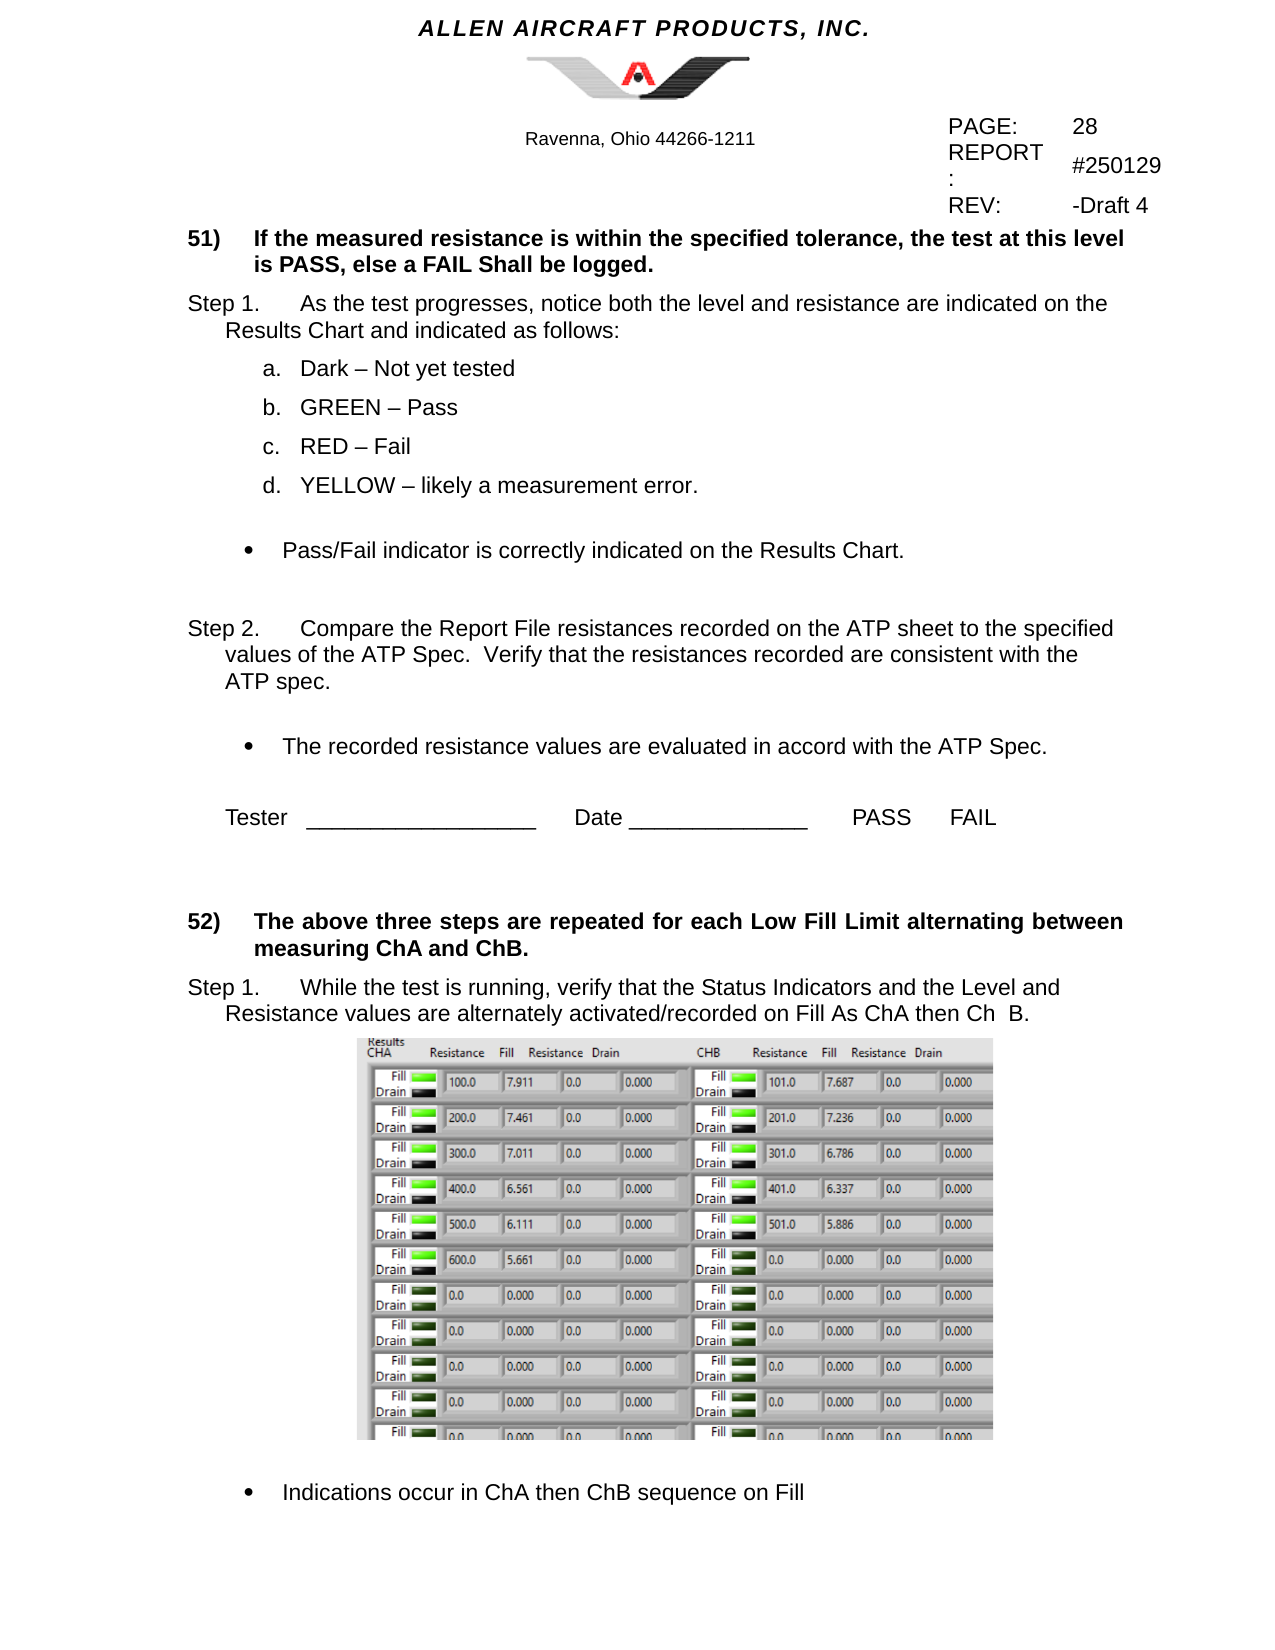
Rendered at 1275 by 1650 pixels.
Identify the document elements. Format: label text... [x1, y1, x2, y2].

text Pass/Fail indicator is correctly indicated on the Results Chart. [244, 537, 1125, 563]
list RED – Fail [262, 433, 1125, 459]
list While the test is running, verify that the Status Indicators and the Level and Resistance values are alternately activated/recorded on Fill As ChA then Ch B. [187, 973, 1125, 1026]
list Compare the Report File resistances recorded on the ATP sheet to the specified values of the ATP Spec. Verify that the resistances recorded are consistent with the ATP spec. [187, 615, 1125, 694]
list GREEN – Pass [262, 394, 1125, 421]
text The recorded resistance values are evaluated in accord with the ATP Spec. [244, 733, 1125, 759]
text The above three steps are repeated for each Low Fill Limit alternating between measuring ChA and ChB. [187, 908, 1125, 961]
list As the test progresses, notice both the level and resistance are indicated on the Results Chart and indicated as follows: [187, 290, 1125, 343]
text Tester __________________ Date ______________ PASS FAIL [225, 804, 1125, 831]
text Indications occur in ChA then ChB sequence on Fill [244, 1478, 1125, 1505]
list YELLOW – likely a measurement error. [262, 472, 1125, 498]
text If the measured resistance is within the specified tolerance, the test at this level is PASS, else a FAIL Shall be logged. [187, 225, 1125, 278]
picture [356, 1038, 994, 1440]
list Dark – Not yet tested [262, 355, 1125, 382]
